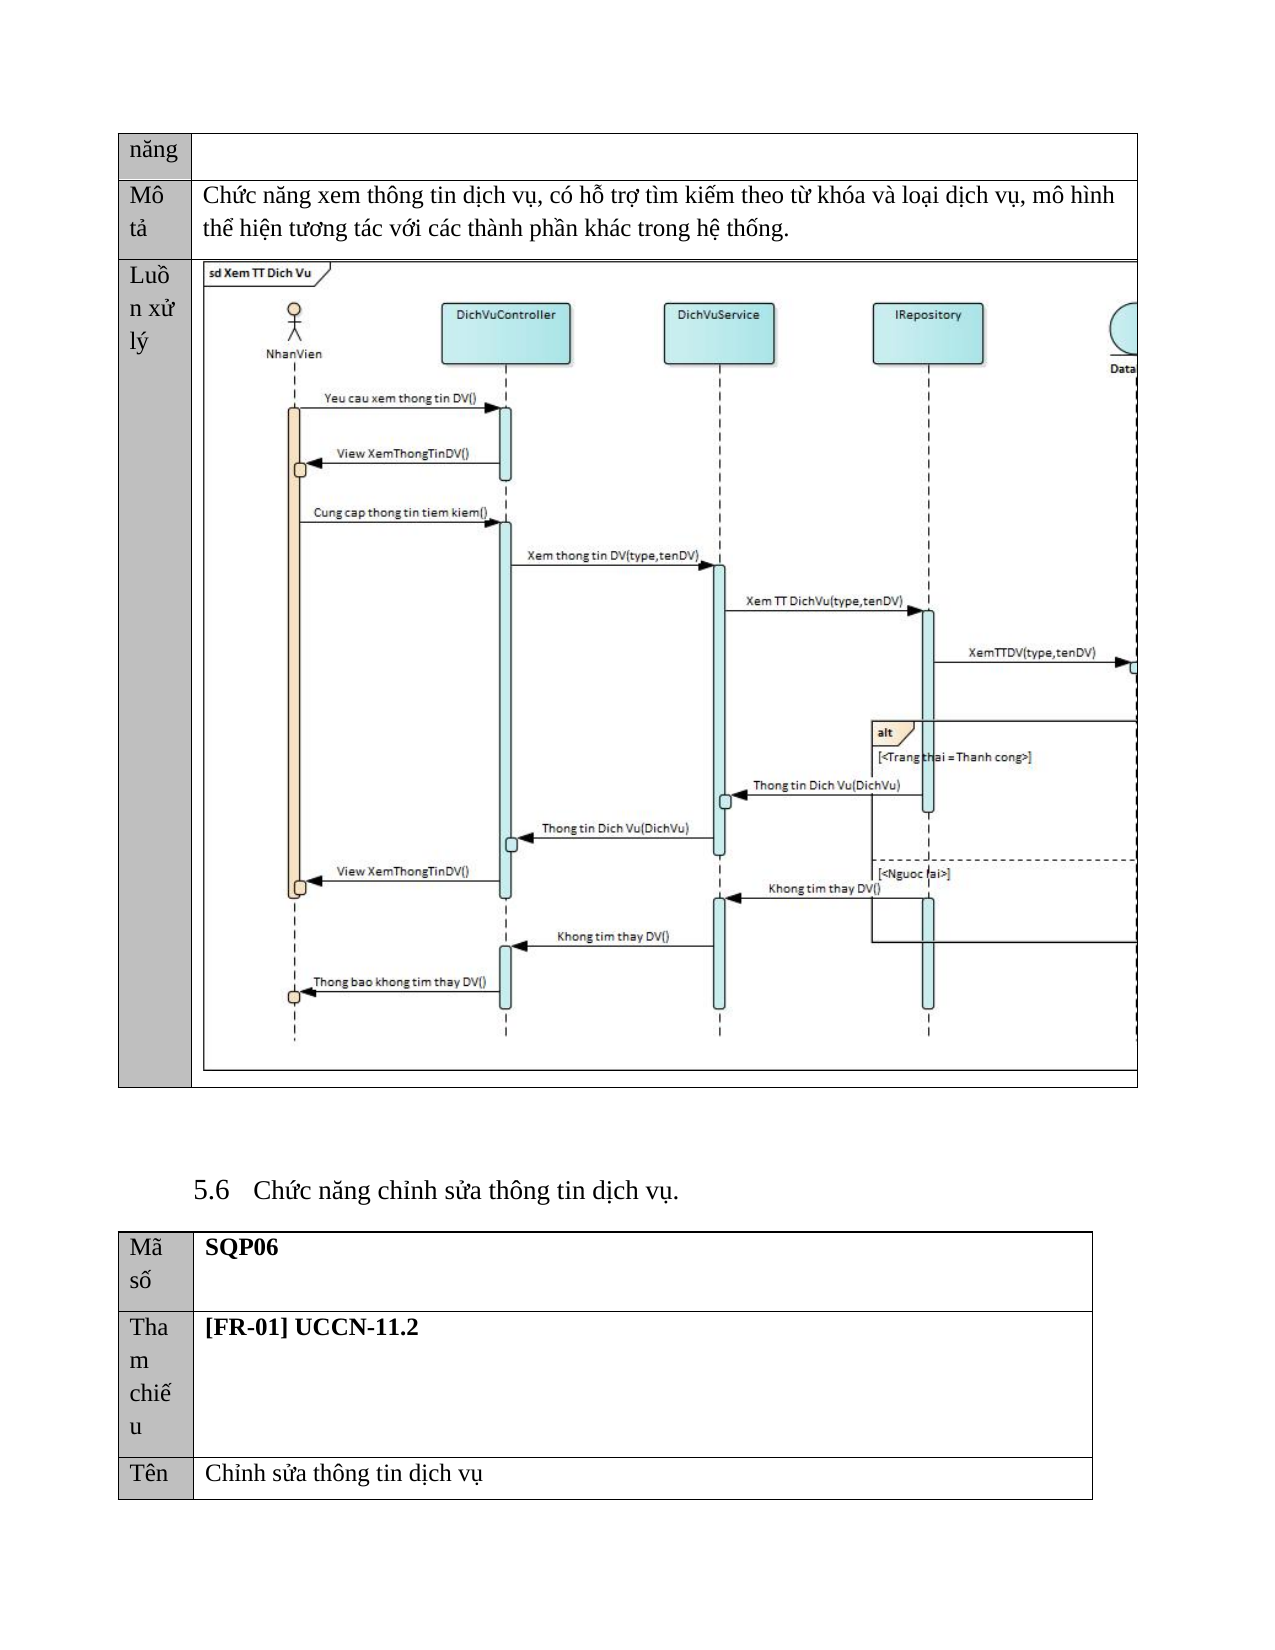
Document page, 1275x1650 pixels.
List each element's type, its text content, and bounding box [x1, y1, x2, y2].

table_cell Tên chức năng [119, 1458, 193, 1499]
table_cell Tên chức năng [119, 134, 191, 179]
picture [202, 260, 1137, 1071]
table_cell [192, 260, 1137, 1087]
table_header SQP06 [194, 1233, 1092, 1311]
table_cell Luồn xử lý [119, 260, 191, 1087]
table_cell Chức năng xem thông tin dịch vụ, có hỗ trợ tìm kiếm theo từ khóa và loại dịch vụ, mô hình thể hiện tương tác với các thành phần khác trong hệ thống. [192, 181, 1137, 259]
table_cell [194, 1458, 1092, 1499]
table_cell [FR-01] UCCN-11.2 [194, 1312, 1092, 1457]
table_header Mã số [119, 1233, 193, 1311]
text Chức năng chỉnh sửa thông tin dịch vụ. [193, 1172, 1137, 1206]
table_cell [192, 134, 1137, 179]
table_cell Mô tả [119, 181, 191, 259]
table_cell Tham chiếu [119, 1312, 193, 1457]
